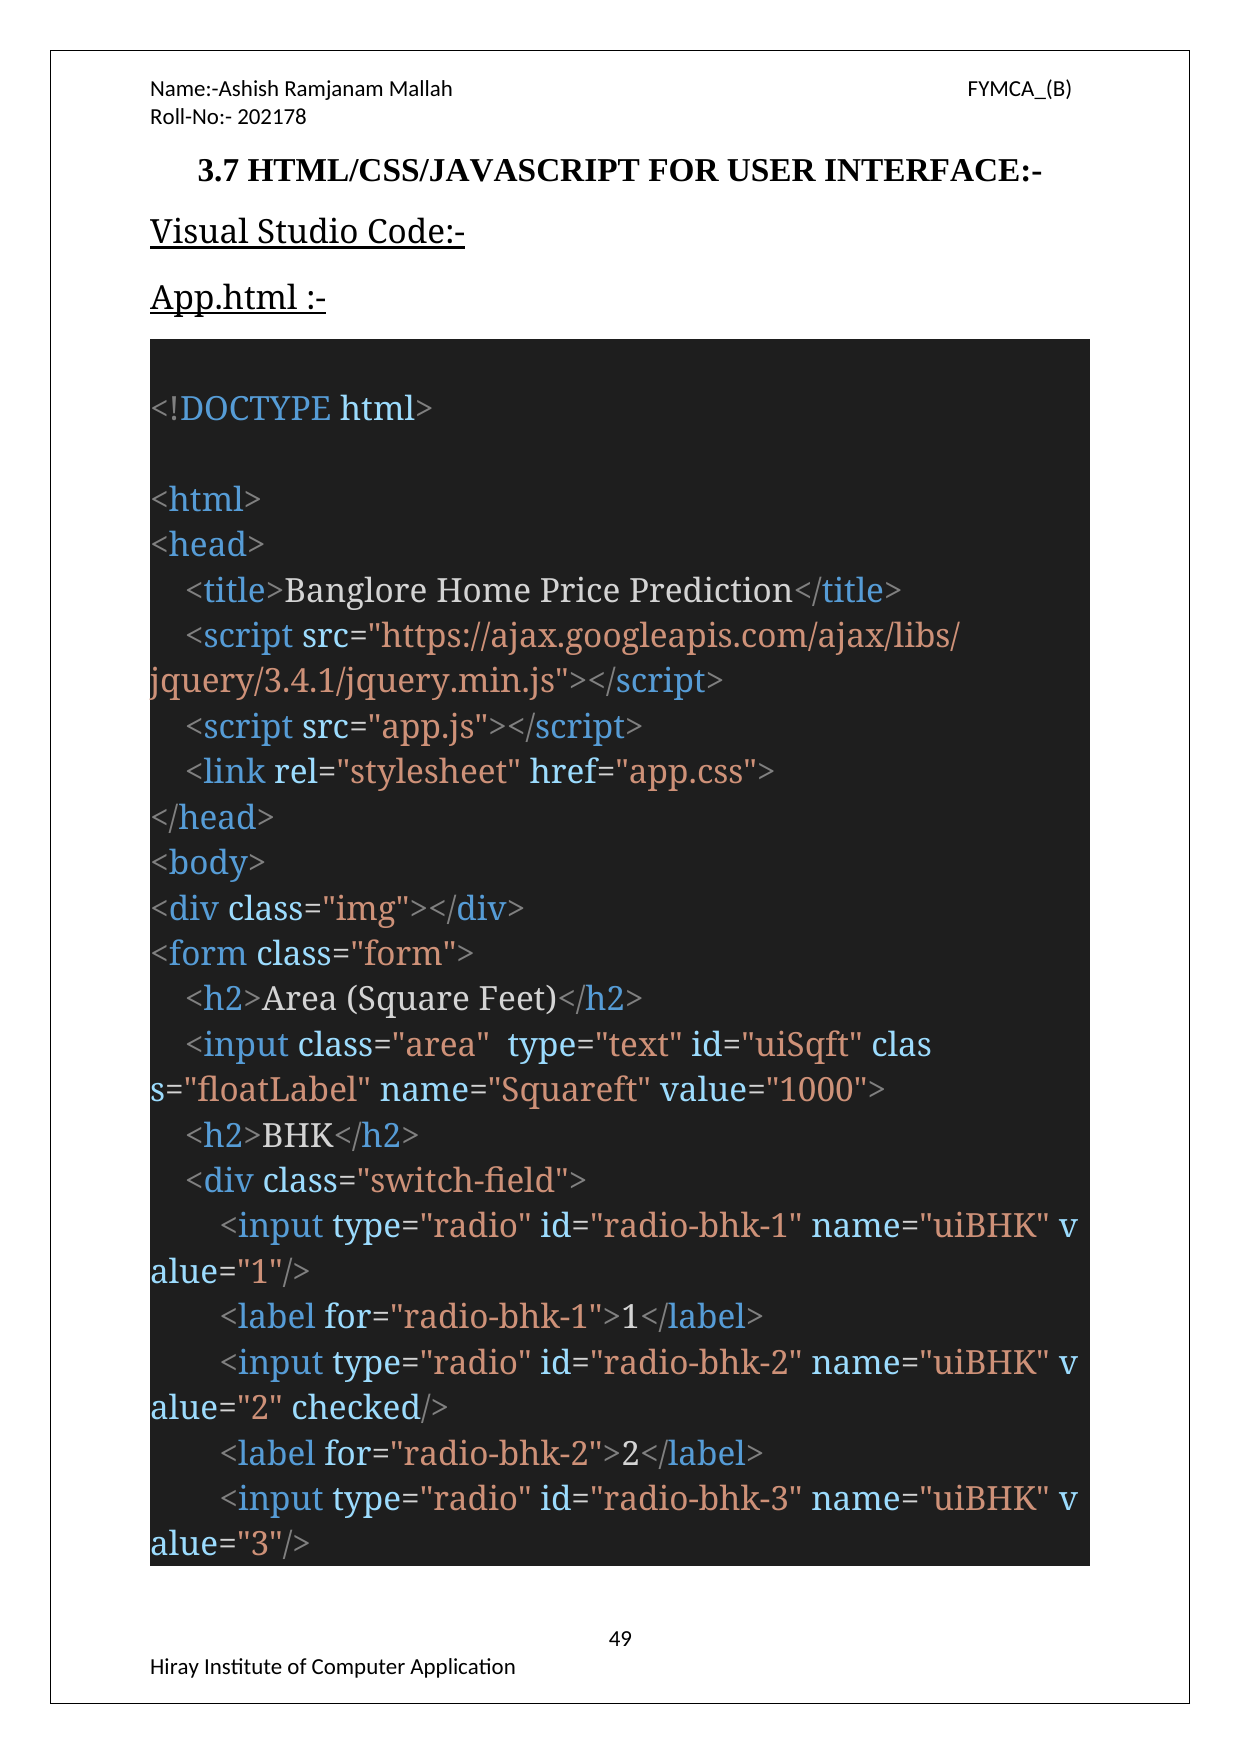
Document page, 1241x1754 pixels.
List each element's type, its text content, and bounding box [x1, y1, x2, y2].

text Visual Studio Code:- [150, 208, 1090, 253]
text <input class="area" type="text" id="uiSqft" class="floatLabel" name="Squareft" value="1000"> [150, 1021, 1090, 1111]
text <label for="radio-bhk-2">2</label> [150, 1429, 1090, 1475]
text <h2>BHK</h2> [150, 1111, 1090, 1157]
text 3.7 HTML/CSS/JAVASCRIPT FOR USER INTERFACE:- [150, 150, 1090, 188]
text <label for="radio-bhk-1">1</label> [150, 1293, 1090, 1338]
text <title>Banglore Home Price Prediction</title> [150, 566, 1090, 612]
text <script src="app.js"></script> [150, 703, 1090, 748]
text <h2>Area (Square Feet)</h2> [150, 975, 1090, 1021]
text </head> [150, 793, 1090, 839]
text <body> [150, 839, 1090, 884]
text App.html :- [150, 274, 1090, 319]
text <input type="radio" id="radio-bhk-2" name="uiBHK" value="2" checked/> [150, 1338, 1090, 1429]
text <input type="radio" id="radio-bhk-3" name="uiBHK" value="3"/> [150, 1475, 1090, 1566]
text <input type="radio" id="radio-bhk-1" name="uiBHK" value="1"/> [150, 1202, 1090, 1293]
text <script src="https://ajax.googleapis.com/ajax/libs/jquery/3.4.1/jquery.min.js"></script> [150, 612, 1090, 703]
text <html> [150, 476, 1090, 521]
text <!DOCTYPE html> [150, 385, 1090, 430]
text <form class="form"> [150, 930, 1090, 975]
text <div class="switch-field"> [150, 1157, 1090, 1202]
text <link rel="stylesheet" href="app.css"> [150, 748, 1090, 793]
text <div class="img"></div> [150, 884, 1090, 930]
text <head> [150, 521, 1090, 566]
